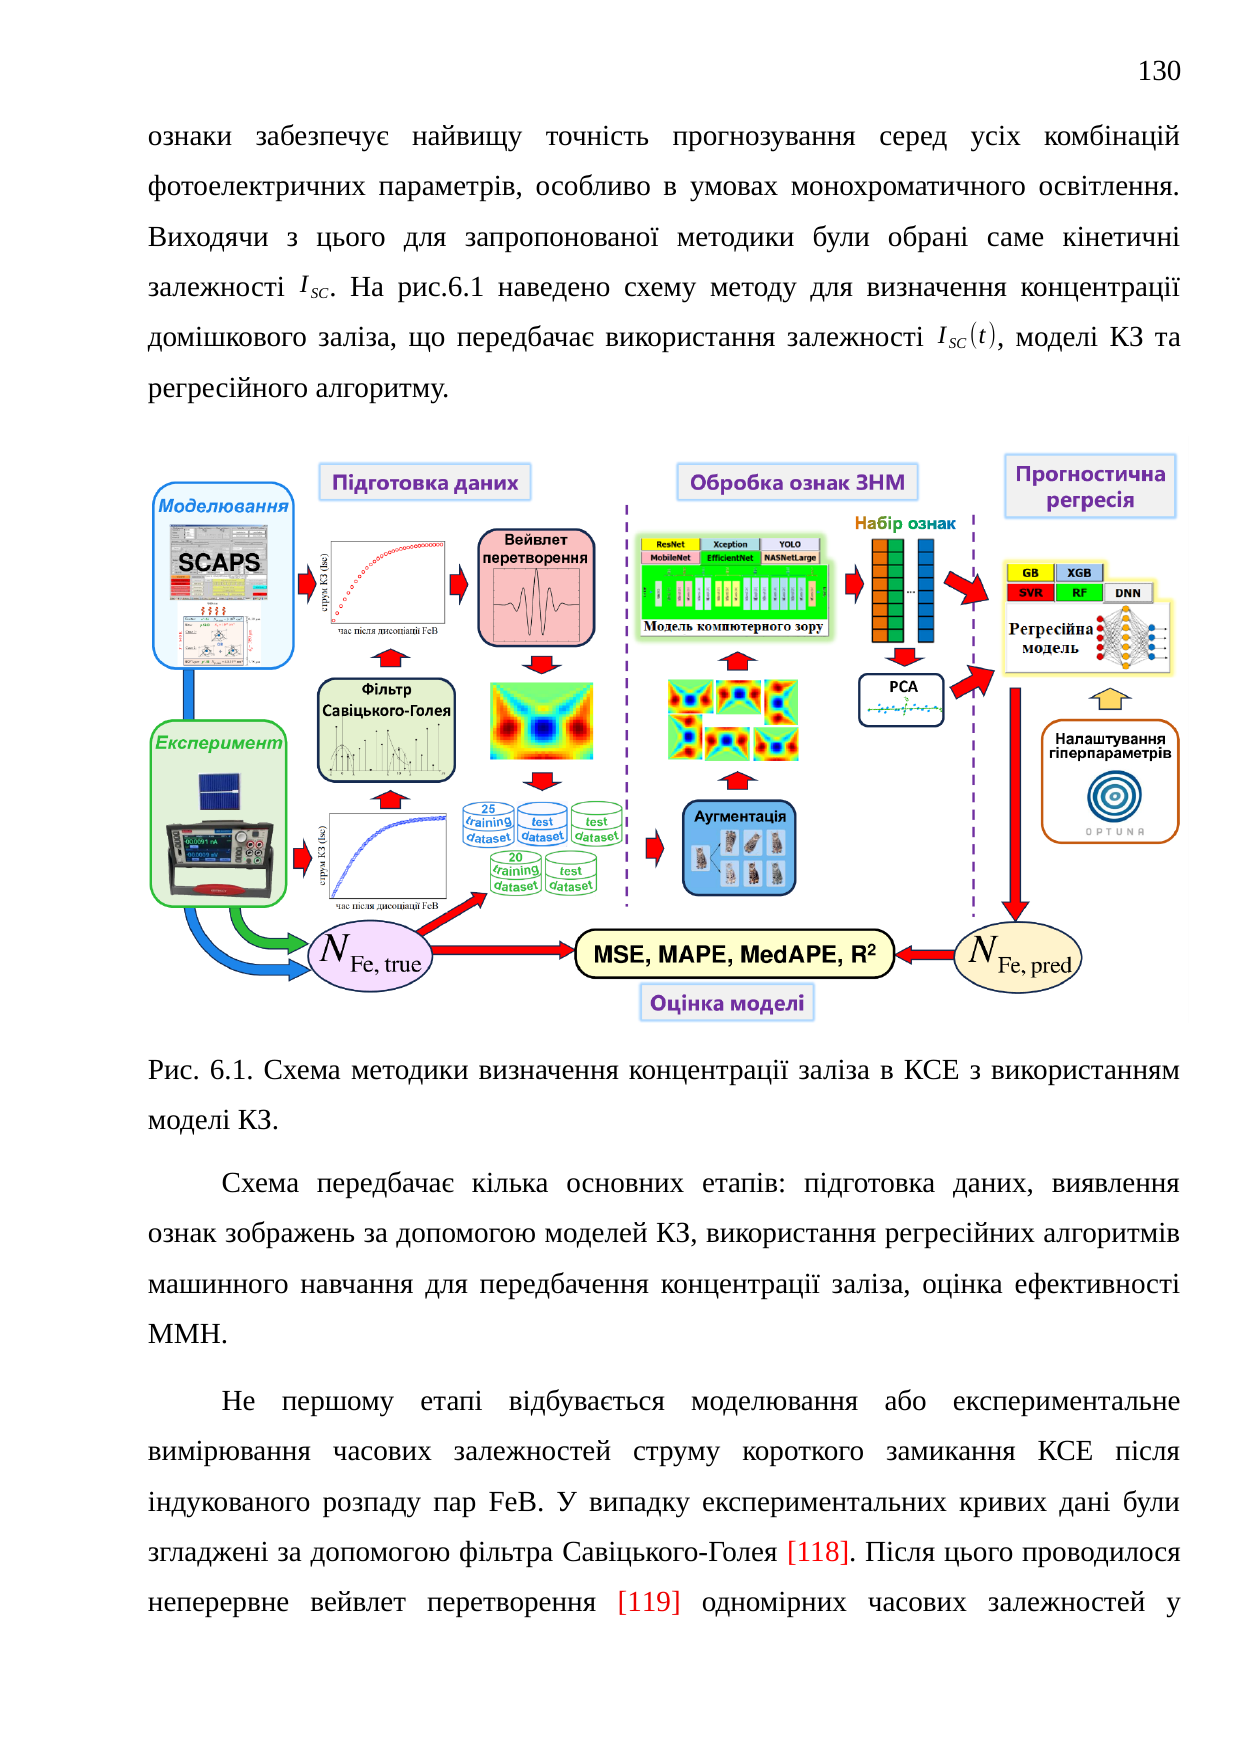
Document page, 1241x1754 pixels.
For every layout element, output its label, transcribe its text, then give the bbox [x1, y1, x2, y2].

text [148, 1383, 1181, 1618]
text Рис. 6.1. Схема методики визначення концентрації заліза в КСЕ з використанням моделі КЗ. [148, 1052, 1181, 1136]
picture [147, 436, 1189, 1023]
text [148, 118, 1181, 403]
text Схема передбачає кілька основних етапів: підготовка даних, виявлення ознак зображень за допомогою моделей КЗ, використання регресійних алгоритмів машинного навчання для передбачення концентрації заліза, оцінка ефективності ММН. [148, 1165, 1181, 1350]
